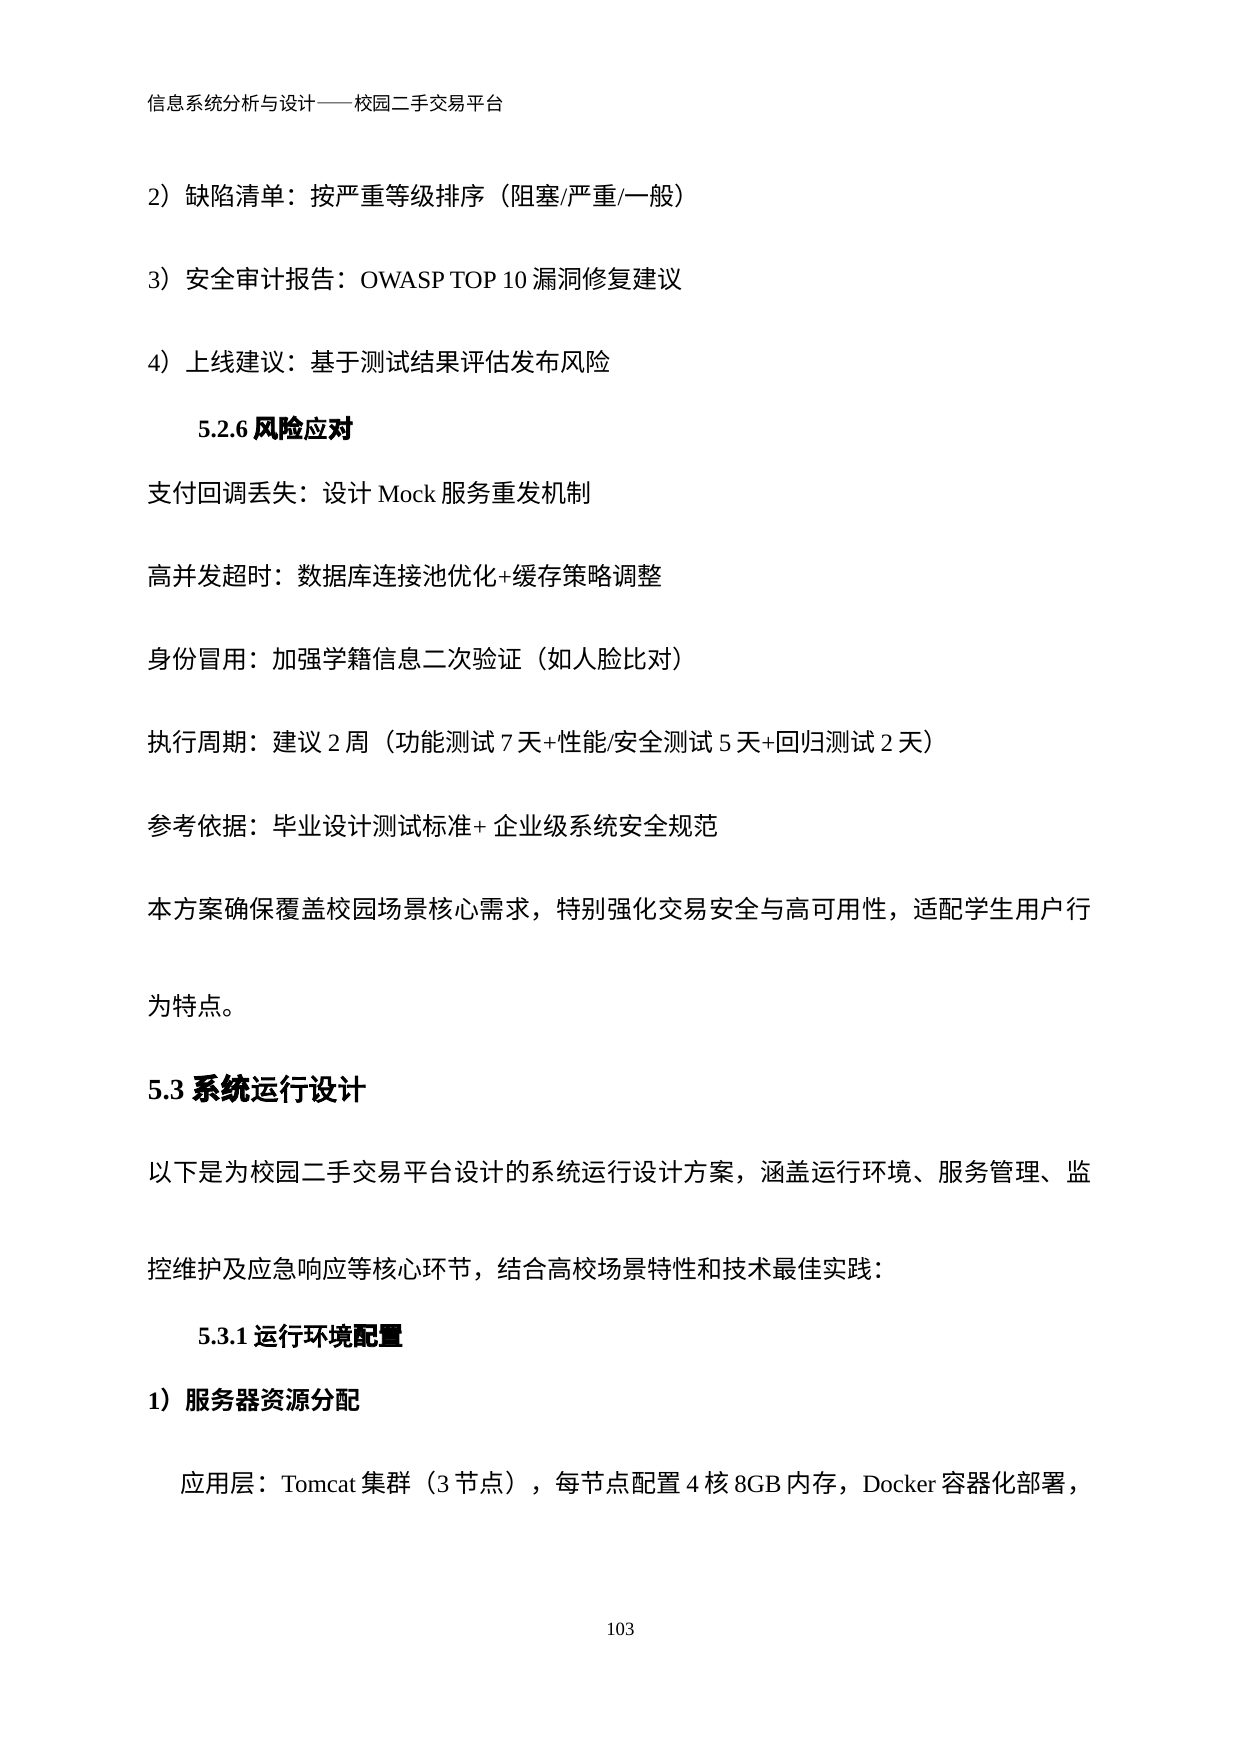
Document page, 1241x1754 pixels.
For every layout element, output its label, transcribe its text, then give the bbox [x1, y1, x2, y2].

subtitle 5.3 系统运行设计 [148, 1055, 1092, 1120]
text 以下是为校园二手交易平台设计的系统运行设计方案，涵盖运行环境、服务管理、监控维护及应急响应等核心环节，结合高校场景特性和技术最佳实践： [148, 1138, 1092, 1301]
text 1）服务器资源分配 [148, 1366, 1092, 1431]
text 4）上线建议：基于测试结果评估发布风险 [148, 328, 1092, 393]
text 支付回调丢失：设计Mock服务重发机制 [148, 459, 1092, 524]
text 身份冒用：加强学籍信息二次验证（如人脸比对） [148, 625, 1092, 690]
text 本方案确保覆盖校园场景核心需求，特别强化交易安全与高可用性，适配学生用户行为特点。 [148, 875, 1092, 1037]
text 2）缺陷清单：按严重等级排序（阻塞/严重/一般） [148, 162, 1092, 227]
subtitle 5.3.1运行环境配置 [148, 1319, 1092, 1351]
text 参考依据：毕业设计测试标准+ 企业级系统安全规范 [148, 792, 1092, 857]
text 执行周期：建议2周（功能测试7天+性能/安全测试5天+回归测试2天） [148, 708, 1092, 773]
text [148, 1449, 1092, 1514]
text 3）安全审计报告：OWASP TOP 10漏洞修复建议 [148, 245, 1092, 310]
subtitle 5.2.6风险应对 [148, 411, 1092, 444]
text 高并发超时：数据库连接池优化+缓存策略调整 [148, 542, 1092, 607]
